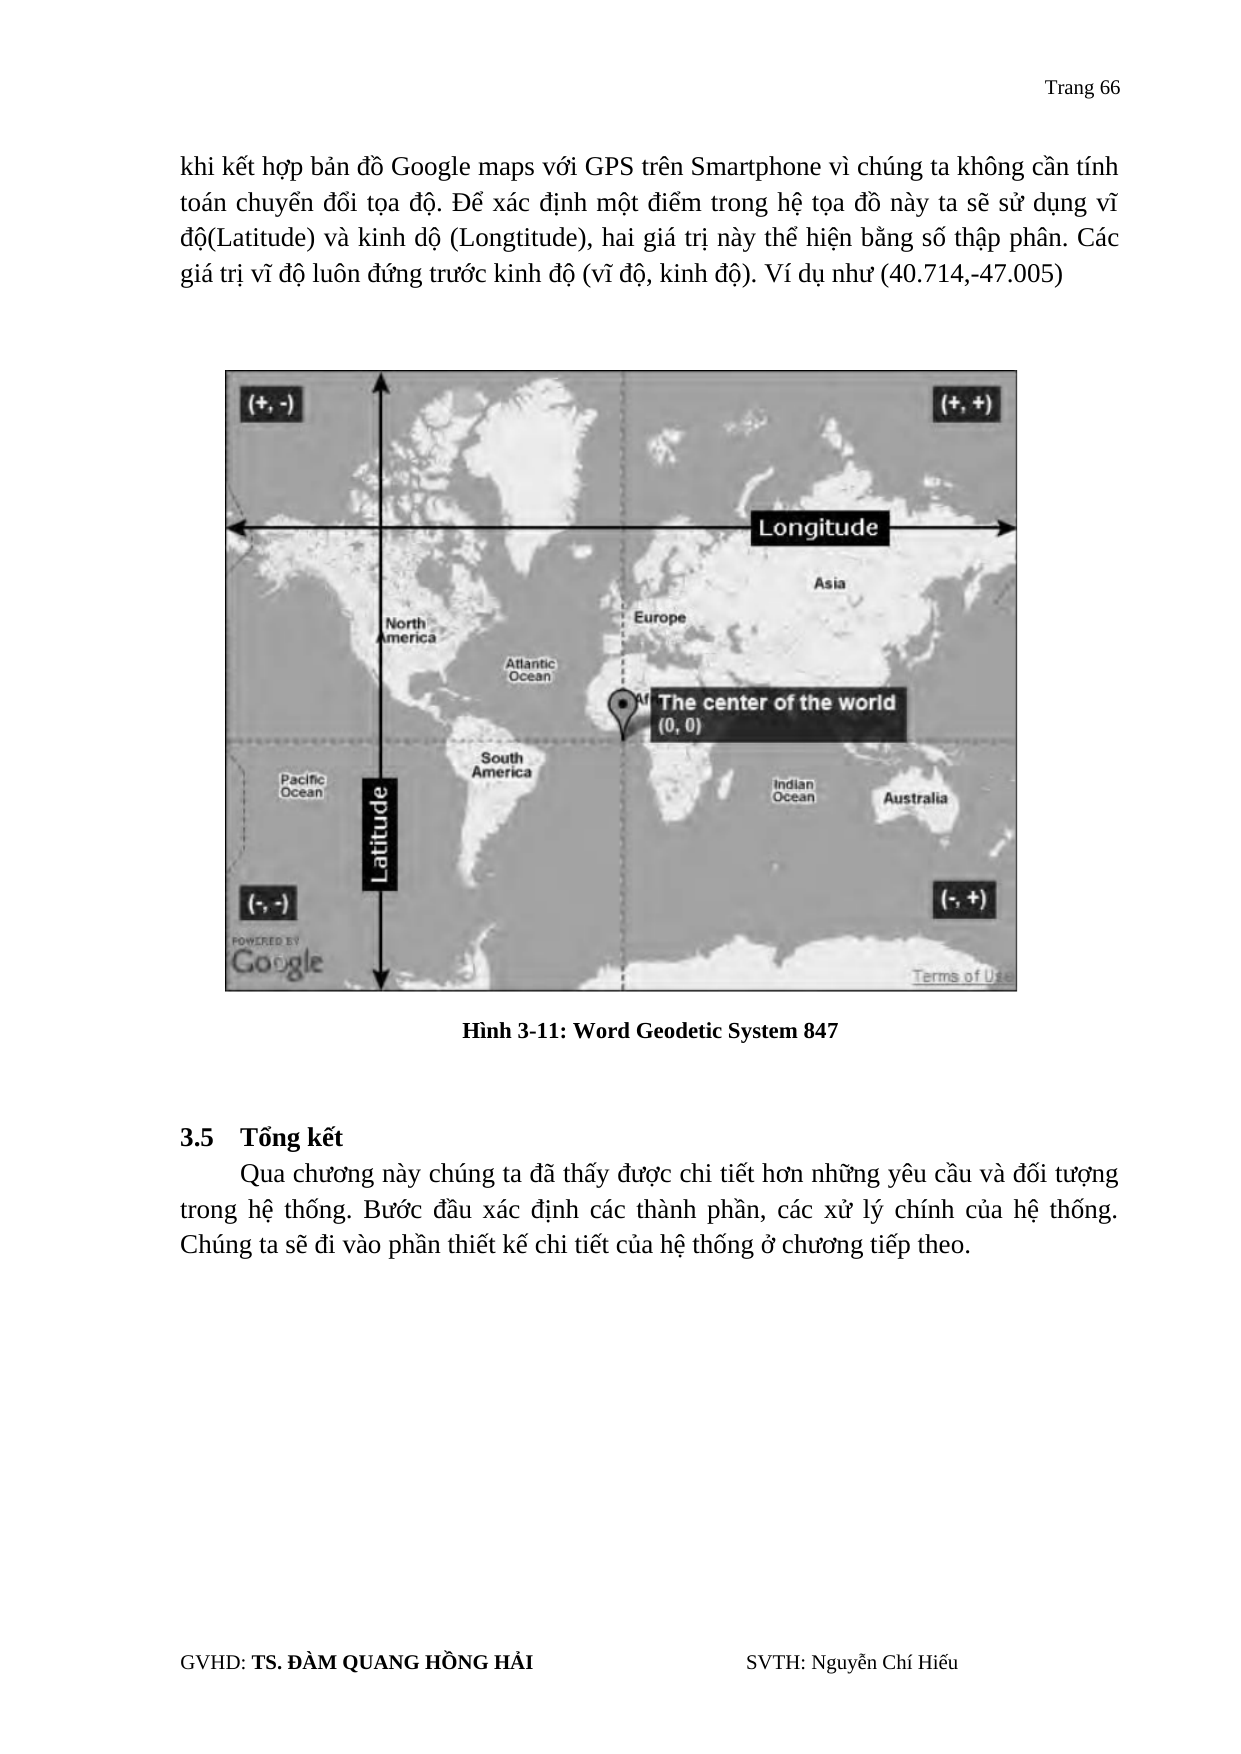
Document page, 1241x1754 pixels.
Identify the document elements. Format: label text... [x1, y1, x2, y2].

subtitle Tổng kết [180, 1121, 1120, 1152]
text Qua chương này chúng ta đã thấy được chi tiết hơn những yêu cầu và đối tượng trong hệ thống. Bước đầu xác định các thành phần, các xử lý chính của hệ thống. Chúng ta sẽ đi vào phần thiết kế chi tiết của hệ thống ở chương tiếp theo. [180, 1157, 1120, 1260]
text Hình 3-11: Word Geodetic System 84 [180, 1018, 1120, 1044]
picture [225, 370, 1018, 993]
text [180, 150, 1120, 288]
